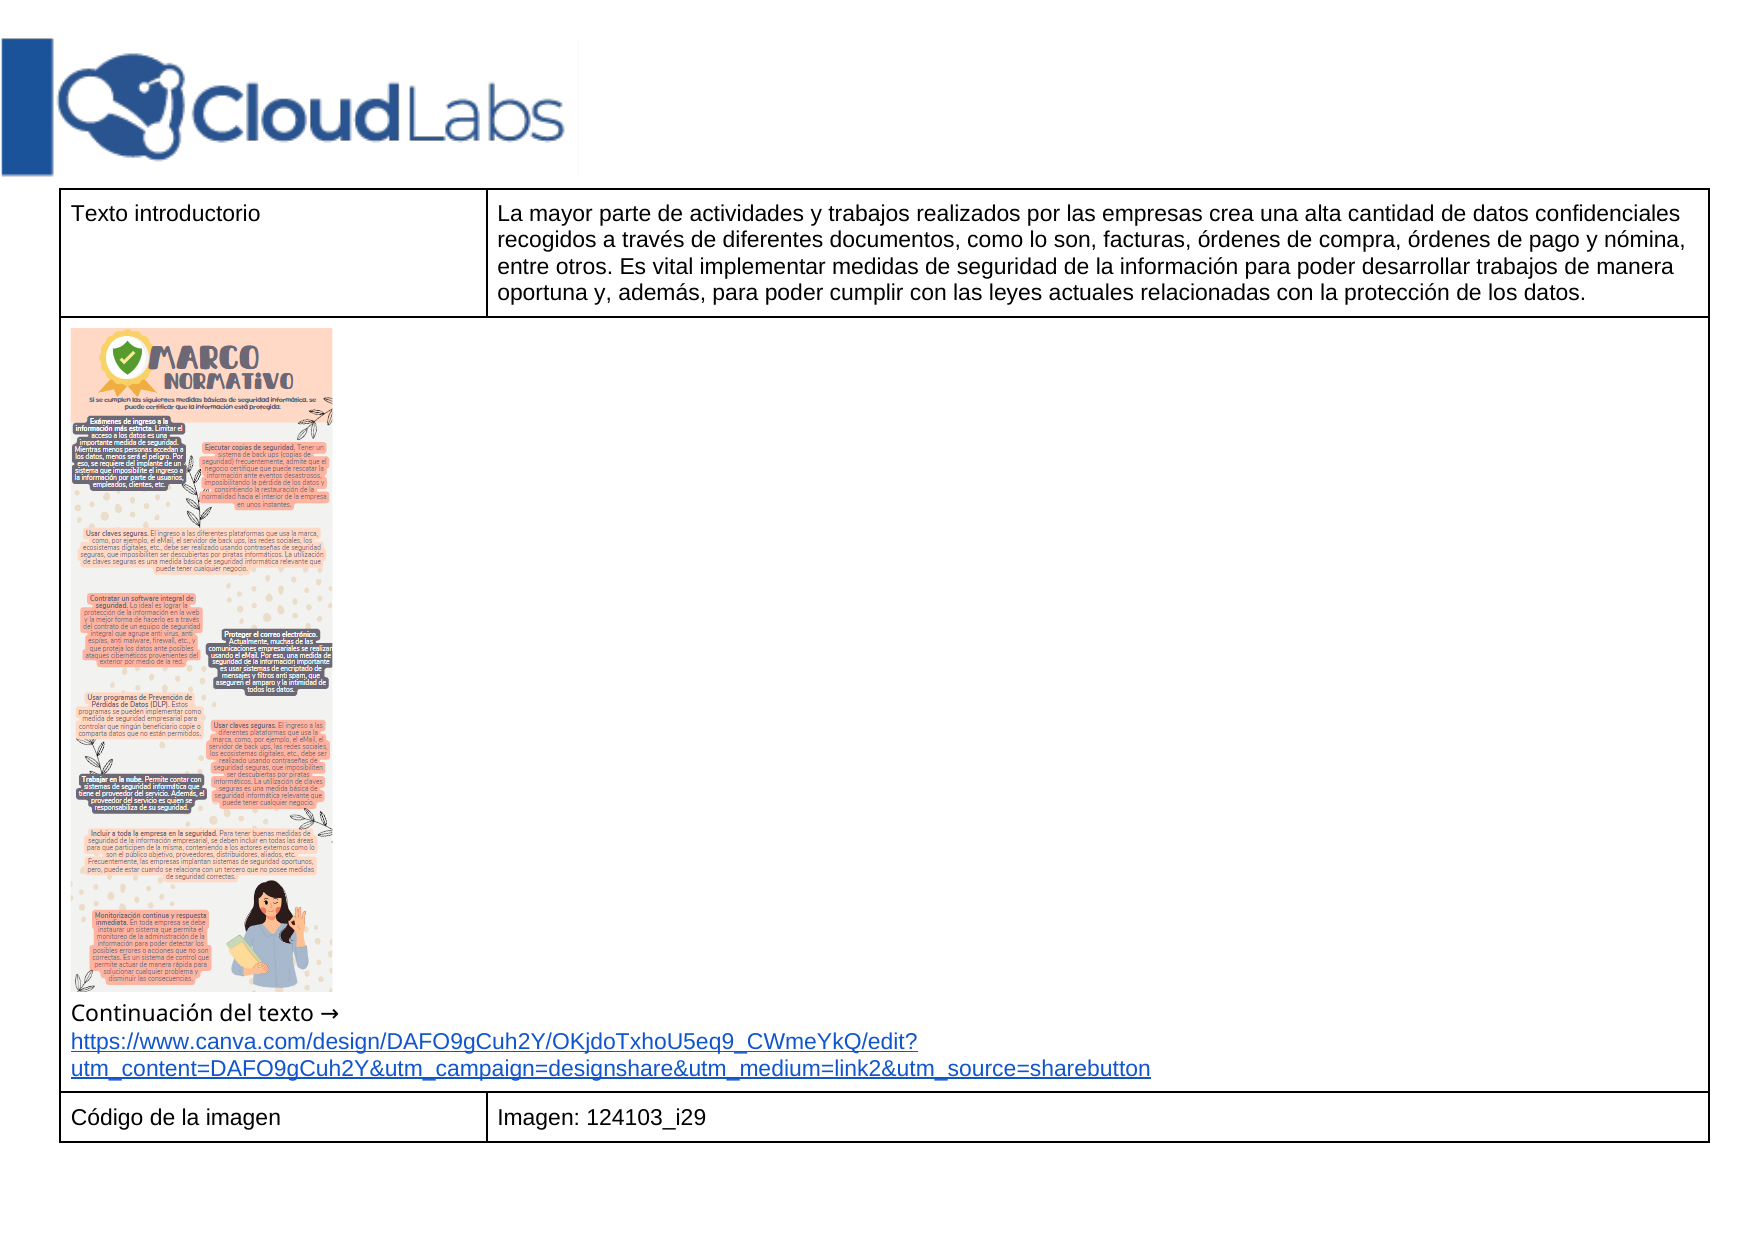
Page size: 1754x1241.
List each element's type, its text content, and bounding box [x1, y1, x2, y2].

table_cell https://www.canva.com/design/DAFO9gCuh2Y/OKjdoTxhoU5eq9_CWmeYkQ/edit?utm_content=DAFO9gCuh2Y&utm_campaign=designshare&utm_medium=link2&utm_source=sharebutton [61, 318, 1708, 1091]
picture [70, 328, 333, 992]
table_cell La mayor parte de actividades y trabajos realizados por las empresas crea una alta cantidad de datos confidenciales recogidos a través de diferentes documentos, como lo son, facturas, órdenes de compra, órdenes de pago y nómina, entre otros. Es vital implementar medidas de seguridad de la información para poder desarrollar trabajos de manera oportuna y, además, para poder cumplir con las leyes actuales relacionadas con la protección de los datos. [488, 190, 1708, 316]
table_cell Código de la imagen [61, 1093, 486, 1141]
table_cell Imagen: 124103_i29 [488, 1093, 1708, 1141]
table_cell Texto introductorio [61, 190, 486, 316]
picture [1, 26, 579, 188]
